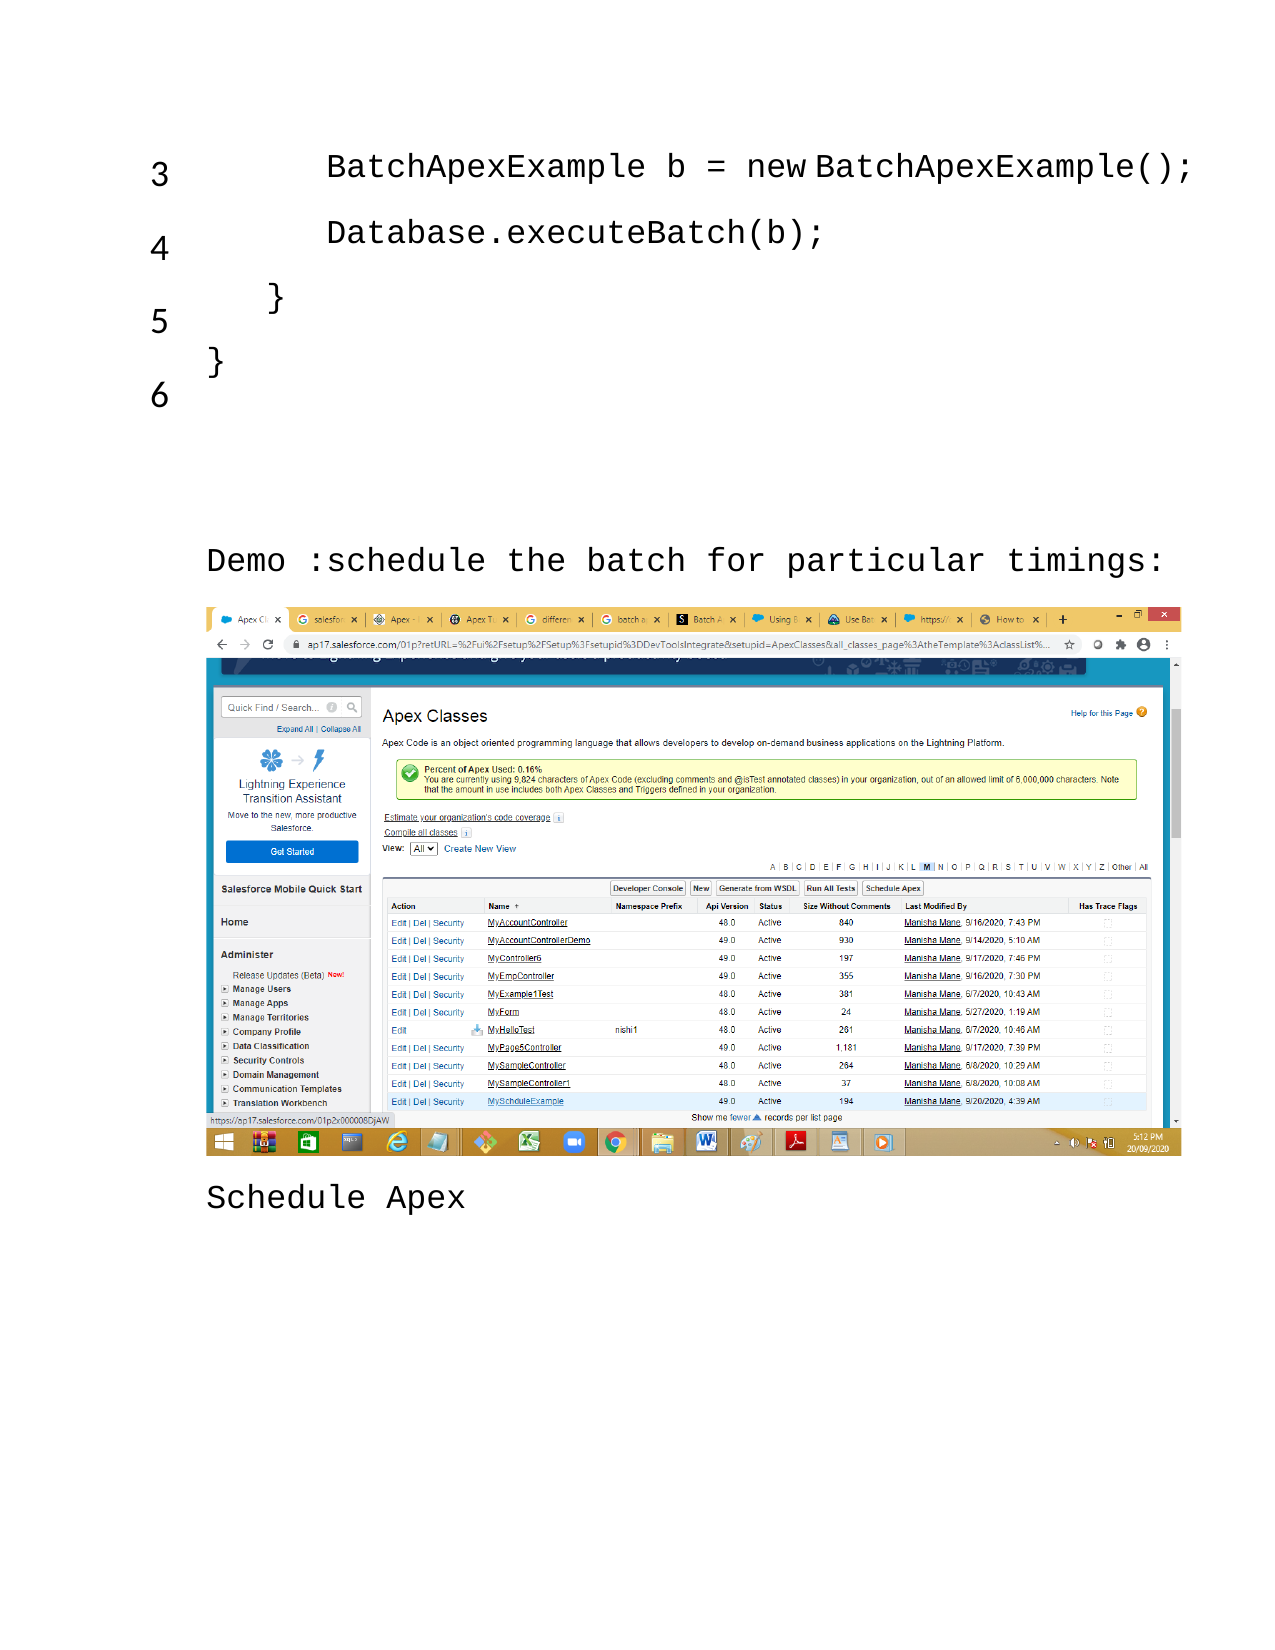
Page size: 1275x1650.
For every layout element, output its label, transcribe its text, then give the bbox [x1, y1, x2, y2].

table_header 1 2 3 4 5 6 [150, 150, 206, 1243]
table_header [206, 150, 1275, 1243]
picture [206, 607, 1182, 1156]
